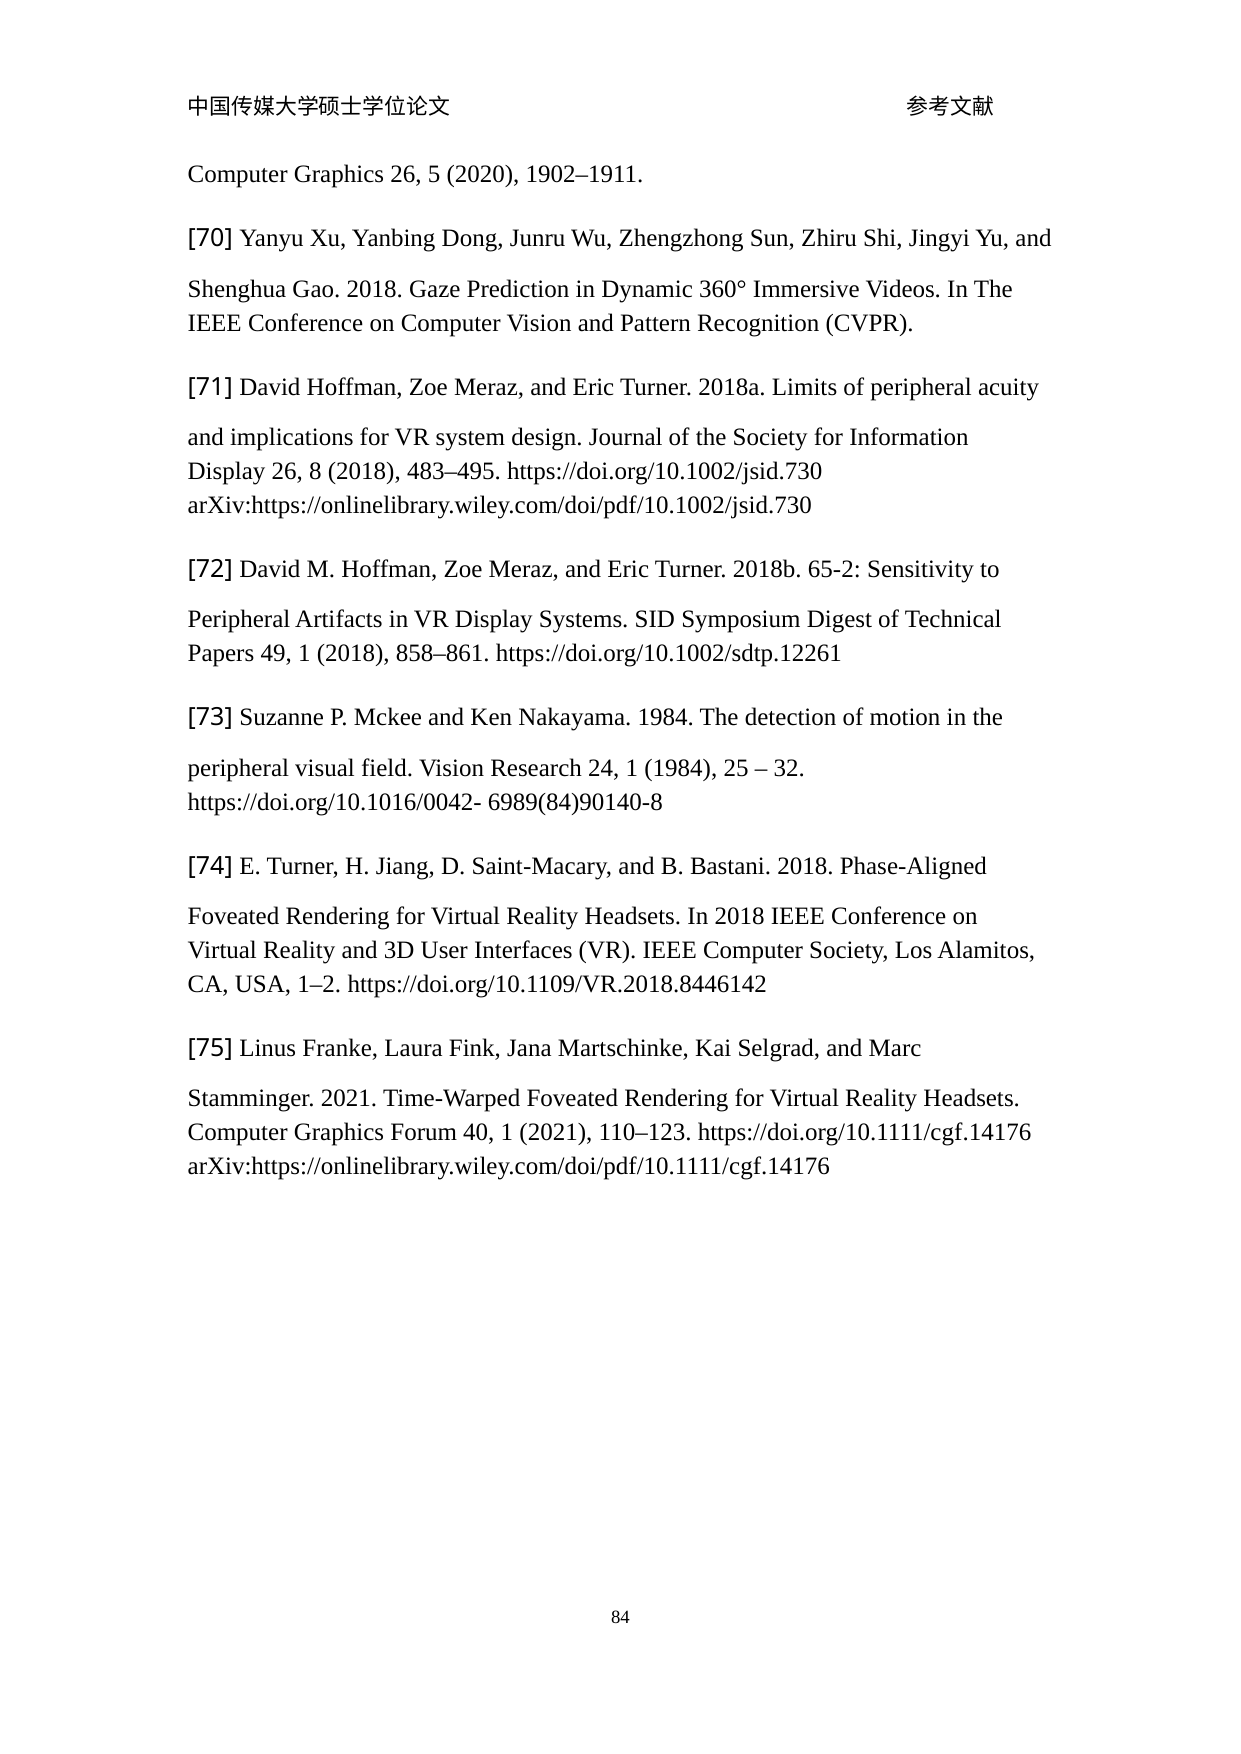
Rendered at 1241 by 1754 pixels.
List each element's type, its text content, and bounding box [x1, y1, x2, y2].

list Suzanne P. Mckee and Ken Nakayama. 1984. The detection of motion in the peripheral visual field. Vision Research 24, 1 (1984), 25 – 32. https://doi.org/10.1016/0042- 6989(84)90140-8 [187, 682, 1053, 818]
list Yanyu Xu, Yanbing Dong, Junru Wu, Zhengzhong Sun, Zhiru Shi, Jingyi Yu, and Shenghua Gao. 2018. Gaze Prediction in Dynamic 360° Immersive Videos. In The IEEE Conference on Computer Vision and Pattern Recognition (CVPR). [187, 203, 1053, 339]
list Linus Franke, Laura Fink, Jana Martschinke, Kai Selgrad, and Marc Stamminger. 2021. Time-Warped Foveated Rendering for Virtual Reality Headsets. Computer Graphics Forum 40, 1 (2021), 110–123. https://doi.org/10.1111/cgf.14176 arXiv:https://onlinelibrary.wiley.com/doi/pdf/10.1111/cgf.14176 [187, 1013, 1053, 1182]
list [187, 157, 1053, 191]
list David M. Hoffman, Zoe Meraz, and Eric Turner. 2018b. 65-2: Sensitivity to Peripheral Artifacts in VR Display Systems. SID Symposium Digest of Technical Papers 49, 1 (2018), 858–861. https://doi.org/10.1002/sdtp.12261 [187, 534, 1053, 669]
list David Hoffman, Zoe Meraz, and Eric Turner. 2018a. Limits of peripheral acuity and implications for VR system design. Journal of the Society for Information Display 26, 8 (2018), 483–495. https://doi.org/10.1002/jsid.730 arXiv:https://onlinelibrary.wiley.com/doi/pdf/10.1002/jsid.730 [187, 351, 1053, 521]
list E. Turner, H. Jiang, D. Saint-Macary, and B. Bastani. 2018. Phase-Aligned Foveated Rendering for Virtual Reality Headsets. In 2018 IEEE Conference on Virtual Reality and 3D User Interfaces (VR). IEEE Computer Society, Los Alamitos, CA, USA, 1–2. https://doi.org/10.1109/VR.2018.8446142 [187, 830, 1053, 1000]
